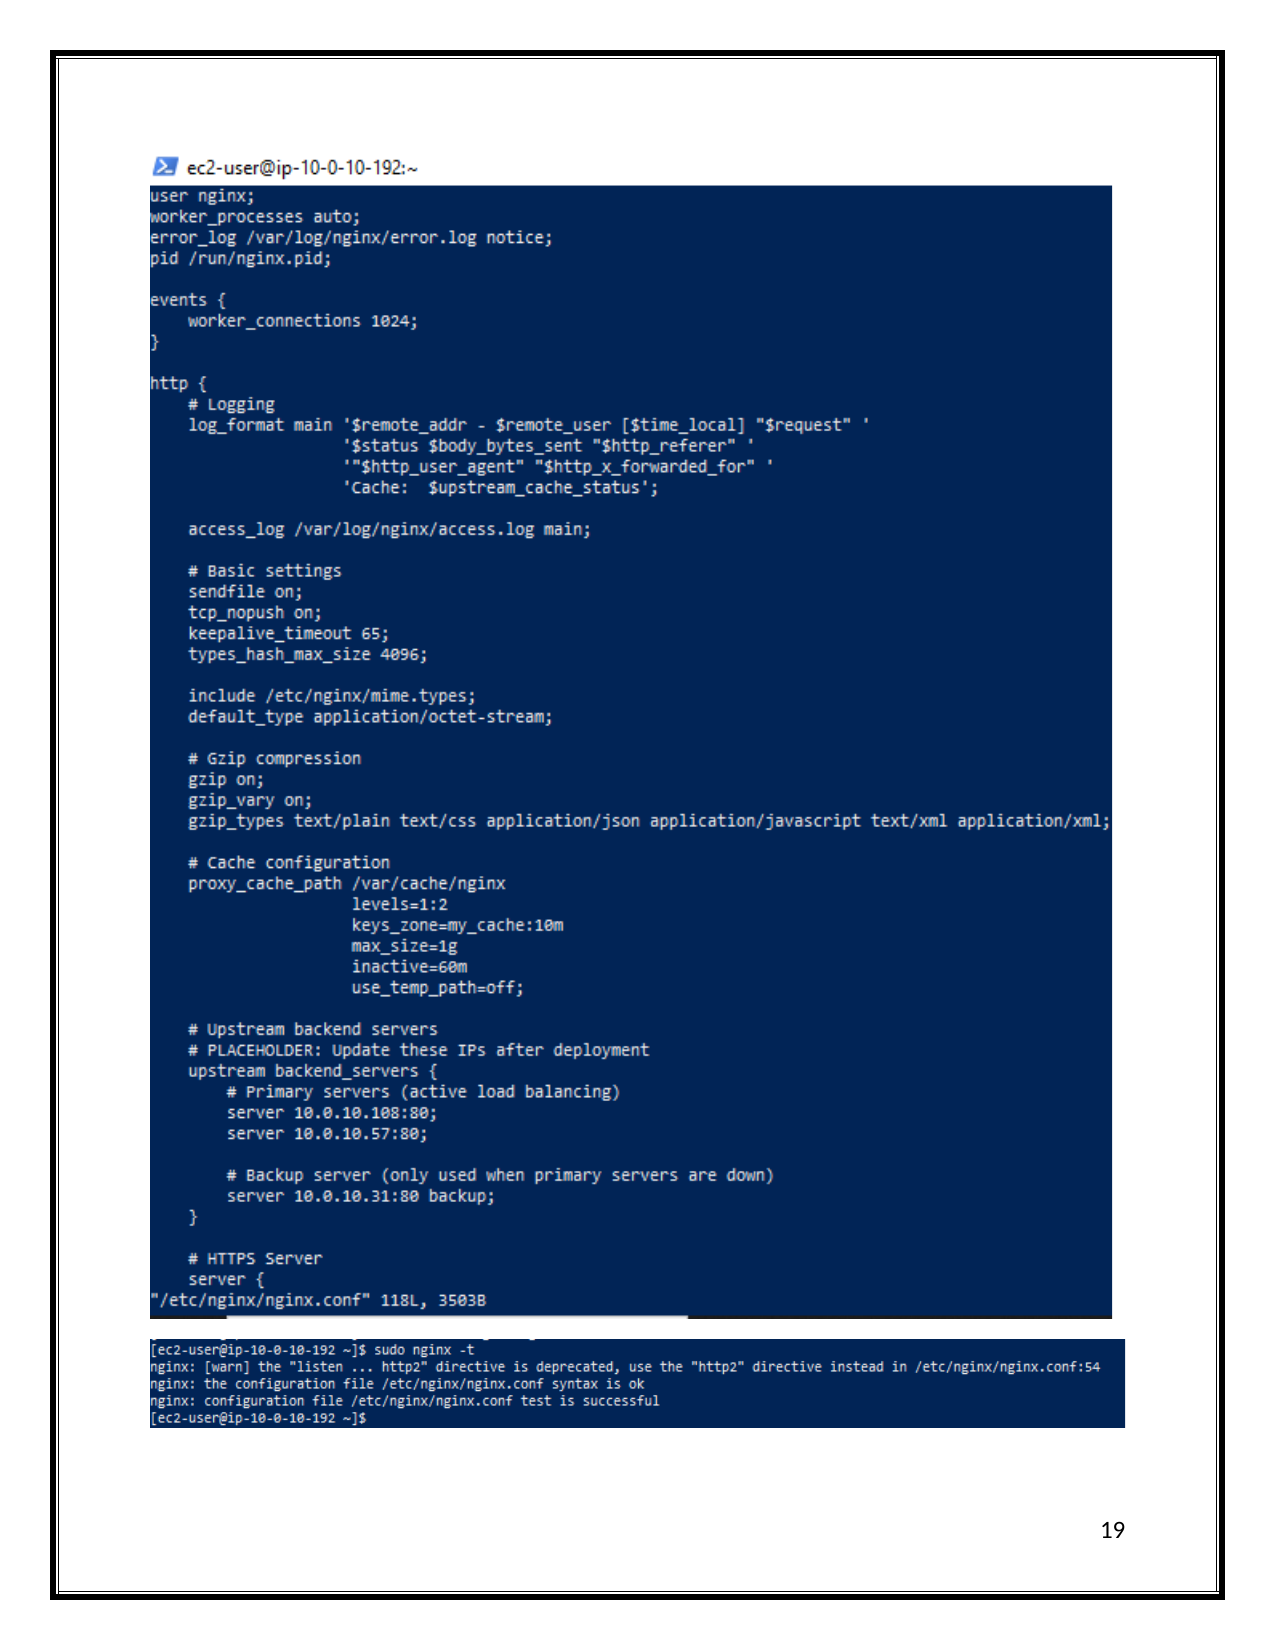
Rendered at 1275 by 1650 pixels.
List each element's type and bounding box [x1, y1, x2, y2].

picture [150, 150, 1113, 1319]
picture [150, 1339, 1125, 1428]
